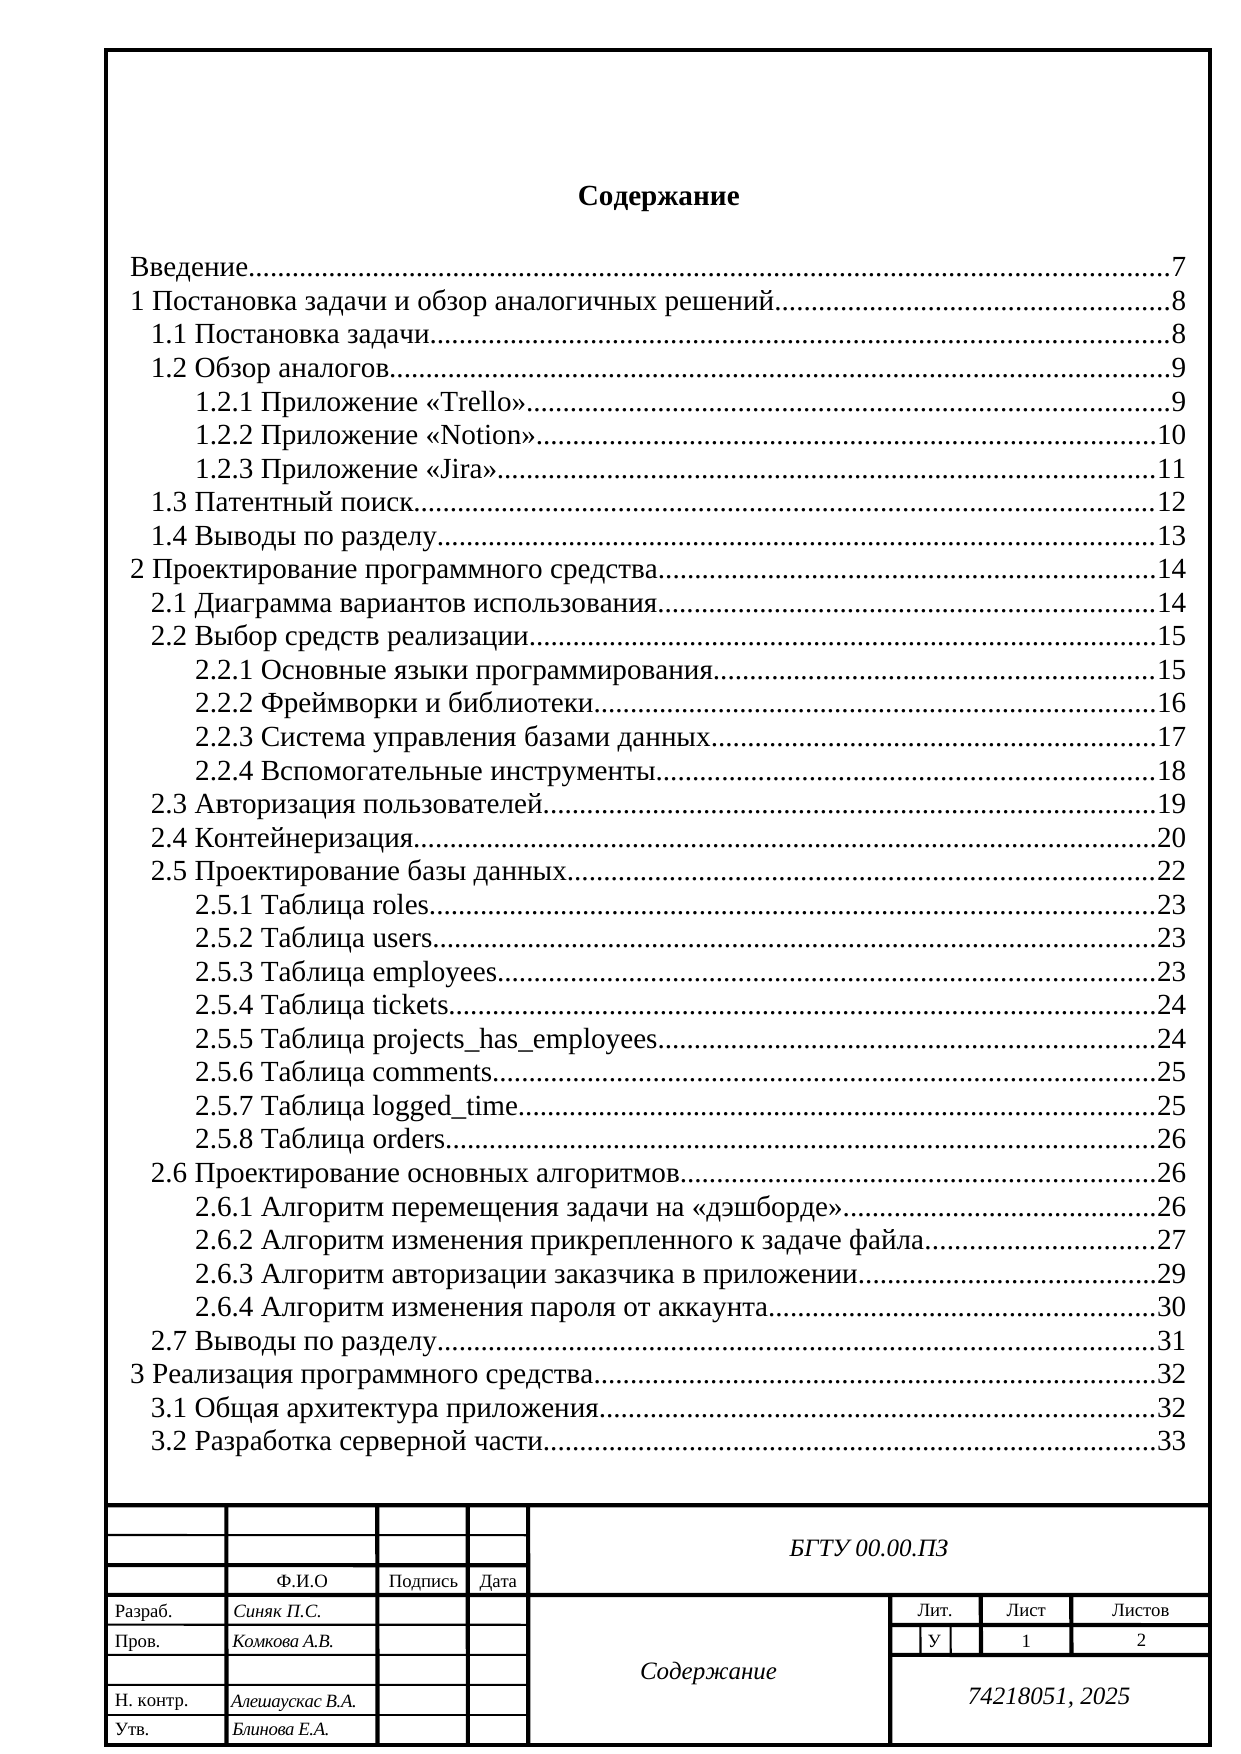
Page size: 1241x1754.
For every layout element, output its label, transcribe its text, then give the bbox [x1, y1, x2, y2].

text Содержание [130, 178, 1187, 212]
